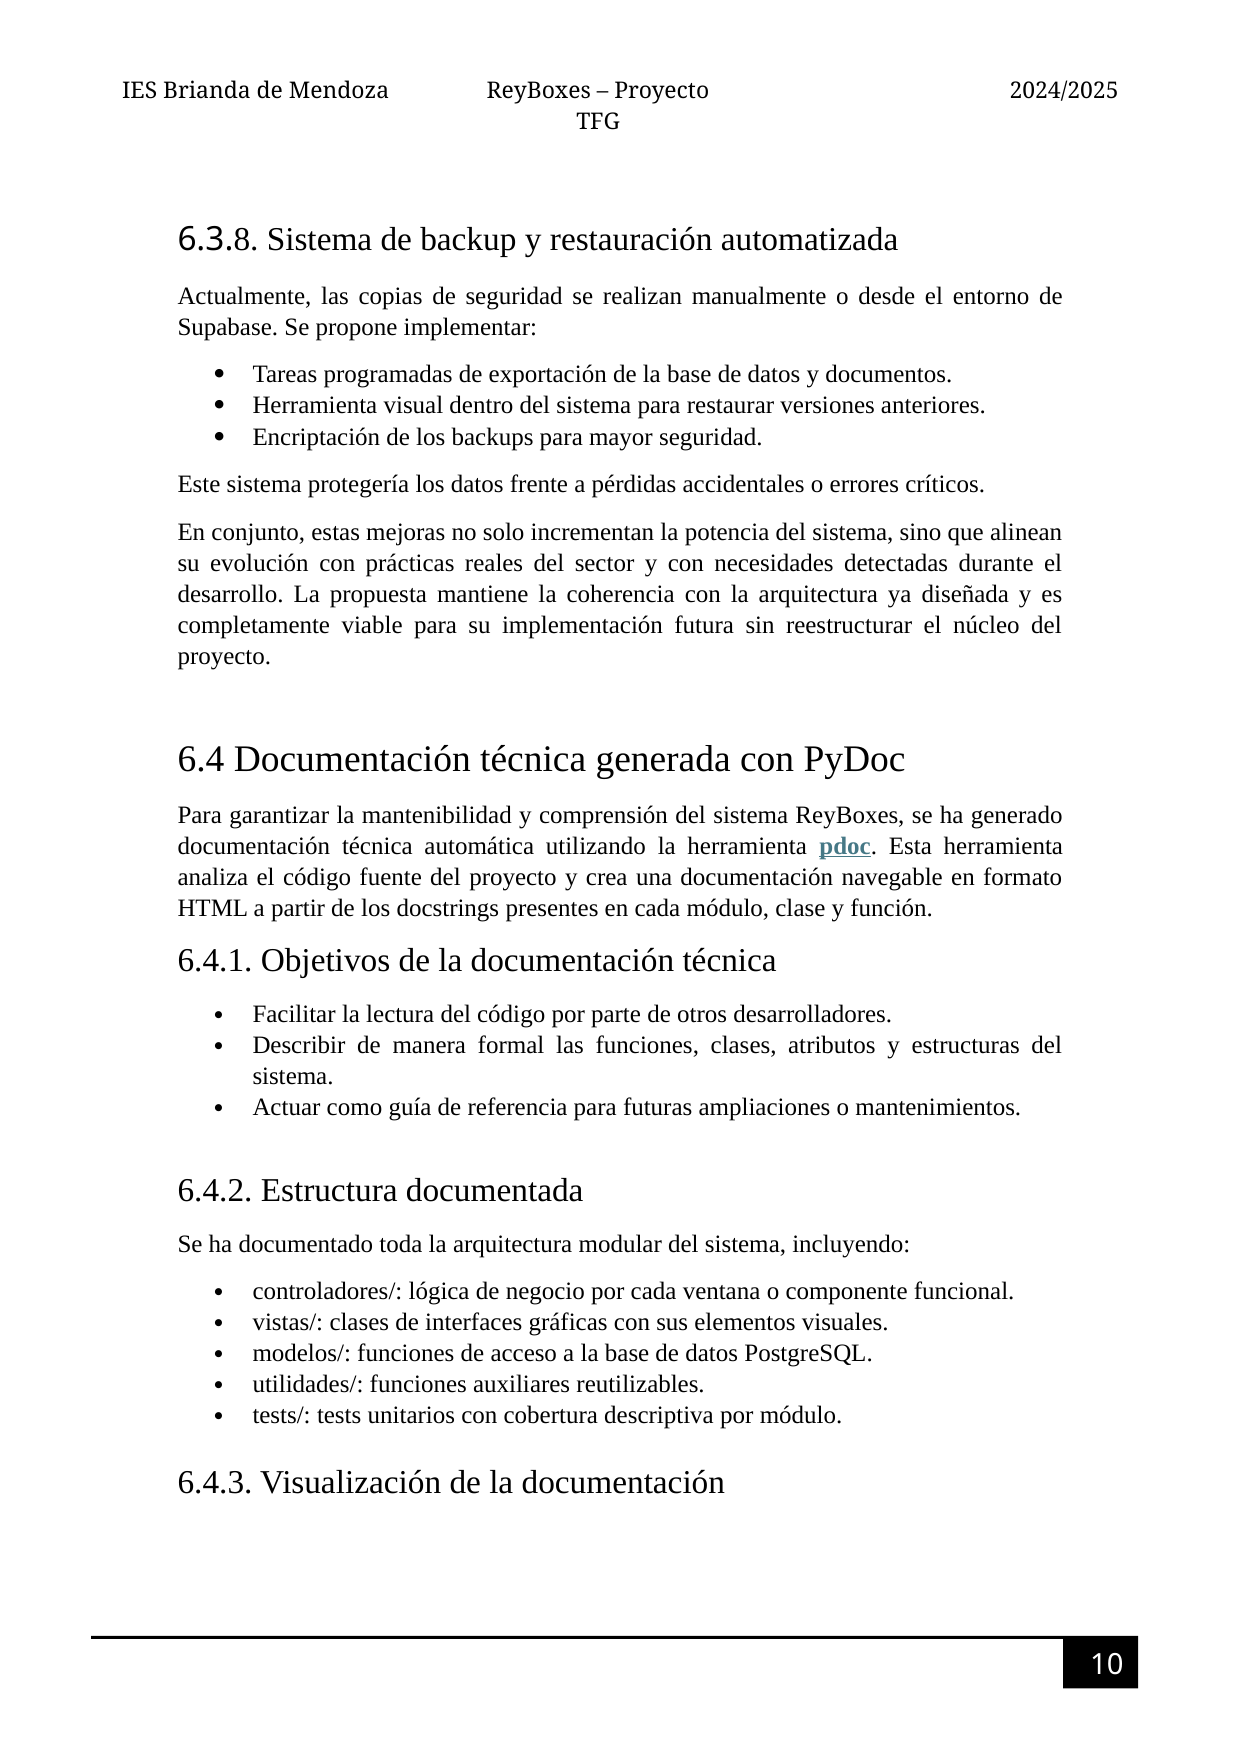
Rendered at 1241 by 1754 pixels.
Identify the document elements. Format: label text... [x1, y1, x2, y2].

text Para garantizar la mantenibilidad y comprensión del sistema ReyBoxes, se ha generado documentación técnica automática utilizando la herramienta pdoc. Esta herramienta analiza el código fuente del proyecto y crea una documentación navegable en formato HTML a partir de los docstrings presentes en cada módulo, clase y función. [177, 800, 1063, 922]
list utilidades/: funciones auxiliares reutilizables. [215, 1369, 1063, 1398]
list controladores/: lógica de negocio por cada ventana o componente funcional. [215, 1276, 1063, 1305]
list Encriptación de los backups para mayor seguridad. [215, 422, 1063, 450]
list Describir de manera formal las funciones, clases, atributos y estructuras del sistema. [215, 1030, 1063, 1089]
text Actualmente, las copias de seguridad se realizan manualmente o desde el entorno de Supabase. Se propone implementar: [177, 281, 1063, 341]
list vistas/: clases de interfaces gráficas con sus elementos visuales. [215, 1307, 1063, 1336]
text 6.4.3. Visualización de la documentación [177, 1463, 1063, 1501]
list Facilitar la lectura del código por parte de otros desarrolladores. [215, 999, 1063, 1027]
list Actuar como guía de referencia para futuras ampliaciones o mantenimientos. [215, 1092, 1063, 1121]
text Este sistema protegería los datos frente a pérdidas accidentales o errores críticos. [177, 469, 1063, 498]
text 6.4.1. Objetivos de la documentación técnica [177, 941, 1063, 979]
text Se ha documentado toda la arquitectura modular del sistema, incluyendo: [177, 1229, 1063, 1257]
text 6.4 Documentación técnica generada con PyDoc [177, 737, 1063, 780]
list Tareas programadas de exportación de la base de datos y documentos. [215, 359, 1063, 388]
list tests/: tests unitarios con cobertura descriptiva por módulo. [215, 1401, 1063, 1429]
text 6.4.2. Estructura documentada [177, 1171, 1063, 1209]
list Herramienta visual dentro del sistema para restaurar versiones anteriores. [215, 391, 1063, 419]
text En conjunto, estas mejoras no solo incrementan la potencia del sistema, sino que alinean su evolución con prácticas reales del sector y con necesidades detectadas durante el desarrollo. La propuesta mantiene la coherencia con la arquitectura ya diseñada y es completamente viable para su implementación futura sin reestructurar el núcleo del proyecto. [177, 517, 1063, 670]
text 6.3.8. Sistema de backup y restauración automatizada [177, 215, 1063, 261]
list modelos/: funciones de acceso a la base de datos PostgreSQL. [215, 1338, 1063, 1367]
